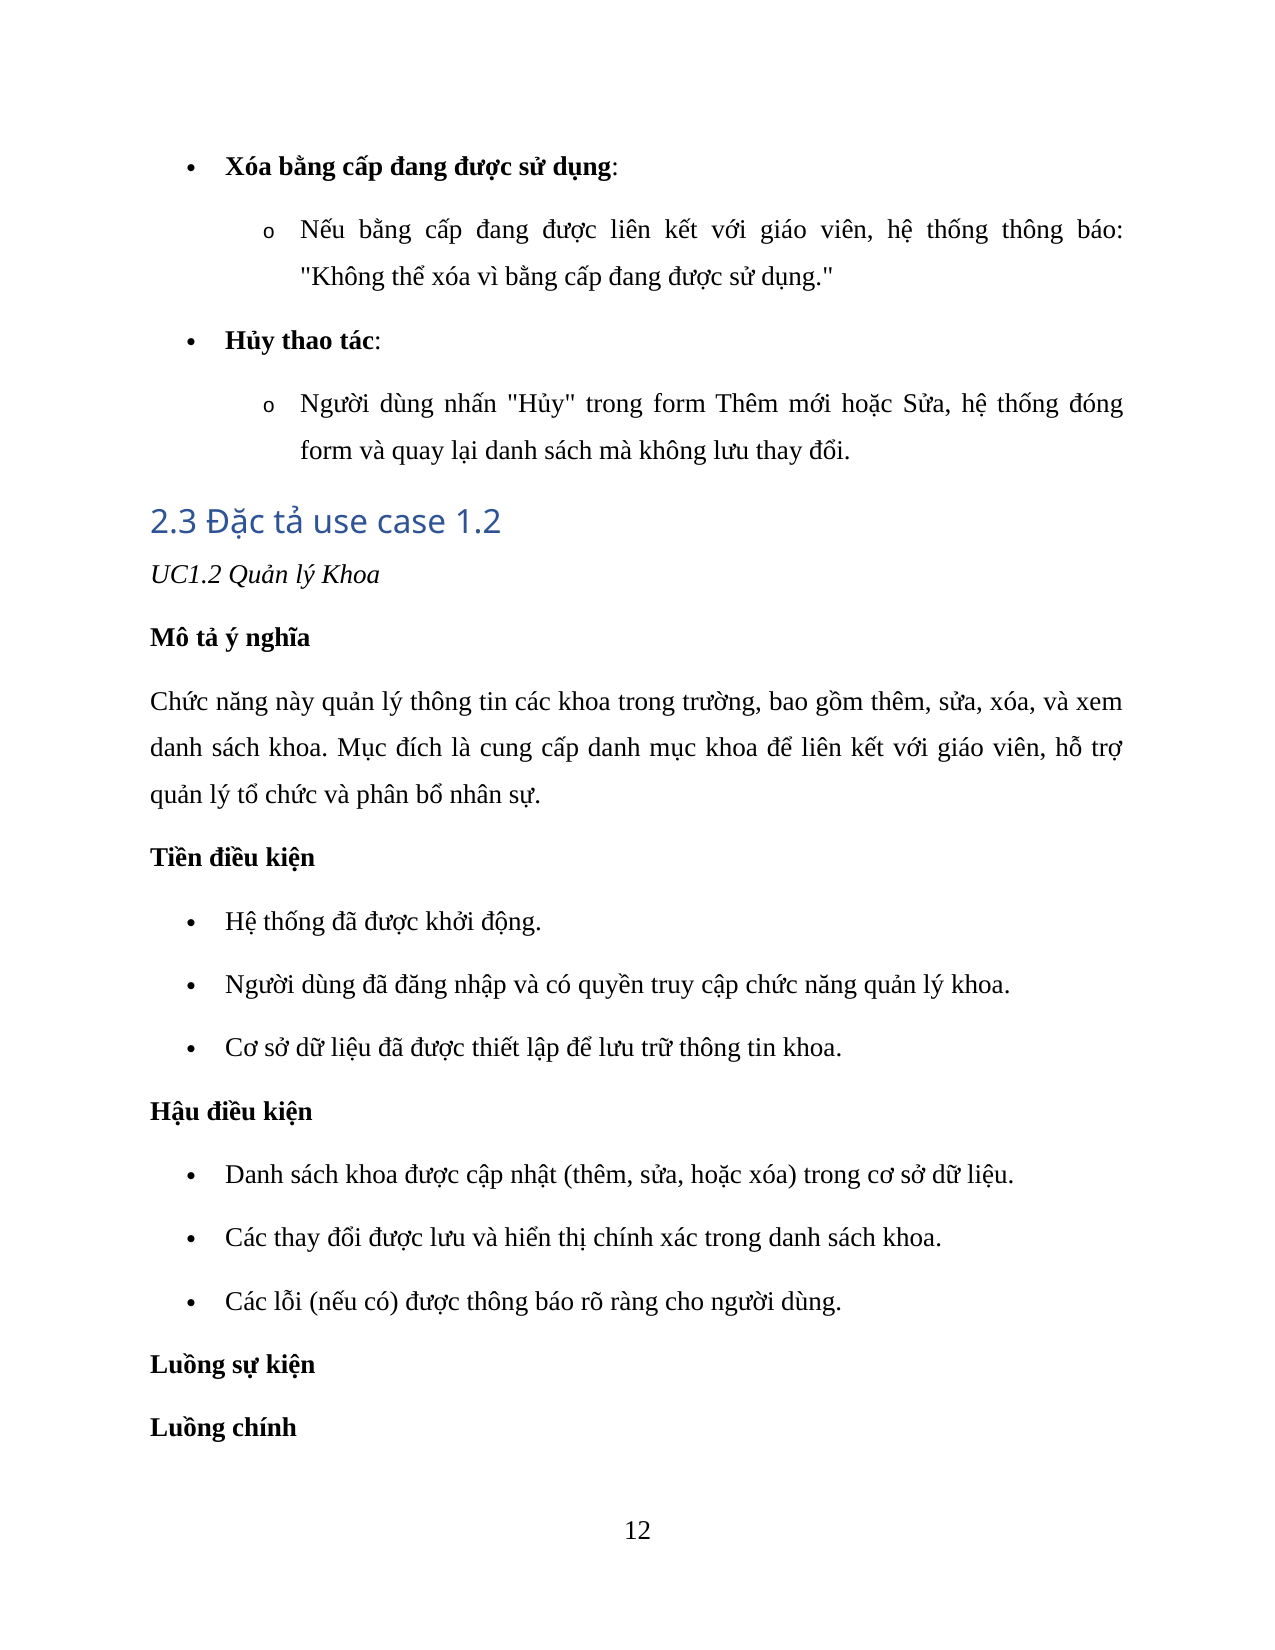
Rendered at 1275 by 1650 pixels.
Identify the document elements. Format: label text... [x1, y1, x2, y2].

text Luồng sự kiện [150, 1348, 1125, 1379]
list Người dùng nhấn "Hủy" trong form Thêm mới hoặc Sửa, hệ thống đóng form và quay lại danh sách mà không lưu thay đổi. [262, 387, 1125, 465]
text UC1.2 Quản lý Khoa [150, 558, 1125, 589]
list Hủy thao tác: [187, 324, 1125, 355]
text Mô tả ý nghĩa [150, 621, 1125, 652]
list Người dùng đã đăng nhập và có quyền truy cập chức năng quản lý khoa. [187, 968, 1125, 999]
list Danh sách khoa được cập nhật (thêm, sửa, hoặc xóa) trong cơ sở dữ liệu. [187, 1158, 1125, 1189]
text Hậu điều kiện [150, 1095, 1125, 1126]
list Các thay đổi được lưu và hiển thị chính xác trong danh sách khoa. [187, 1221, 1125, 1252]
list Hệ thống đã được khởi động. [187, 905, 1125, 936]
text Tiền điều kiện [150, 841, 1125, 872]
text Chức năng này quản lý thông tin các khoa trong trường, bao gồm thêm, sửa, xóa, và xem danh sách khoa. Mục đích là cung cấp danh mục khoa để liên kết với giáo viên, hỗ trợ quản lý tổ chức và phân bổ nhân sự. [150, 685, 1125, 809]
subtitle 2.3 Đặc tả use case 1.2 [150, 497, 1125, 543]
list Xóa bằng cấp đang được sử dụng: [187, 150, 1125, 181]
list Các lỗi (nếu có) được thông báo rõ ràng cho người dùng. [187, 1285, 1125, 1316]
text Luồng chính [150, 1411, 1125, 1442]
list Nếu bằng cấp đang được liên kết với giáo viên, hệ thống thông báo: "Không thể xóa vì bằng cấp đang được sử dụng." [262, 213, 1125, 292]
list Cơ sở dữ liệu đã được thiết lập để lưu trữ thông tin khoa. [187, 1031, 1125, 1062]
